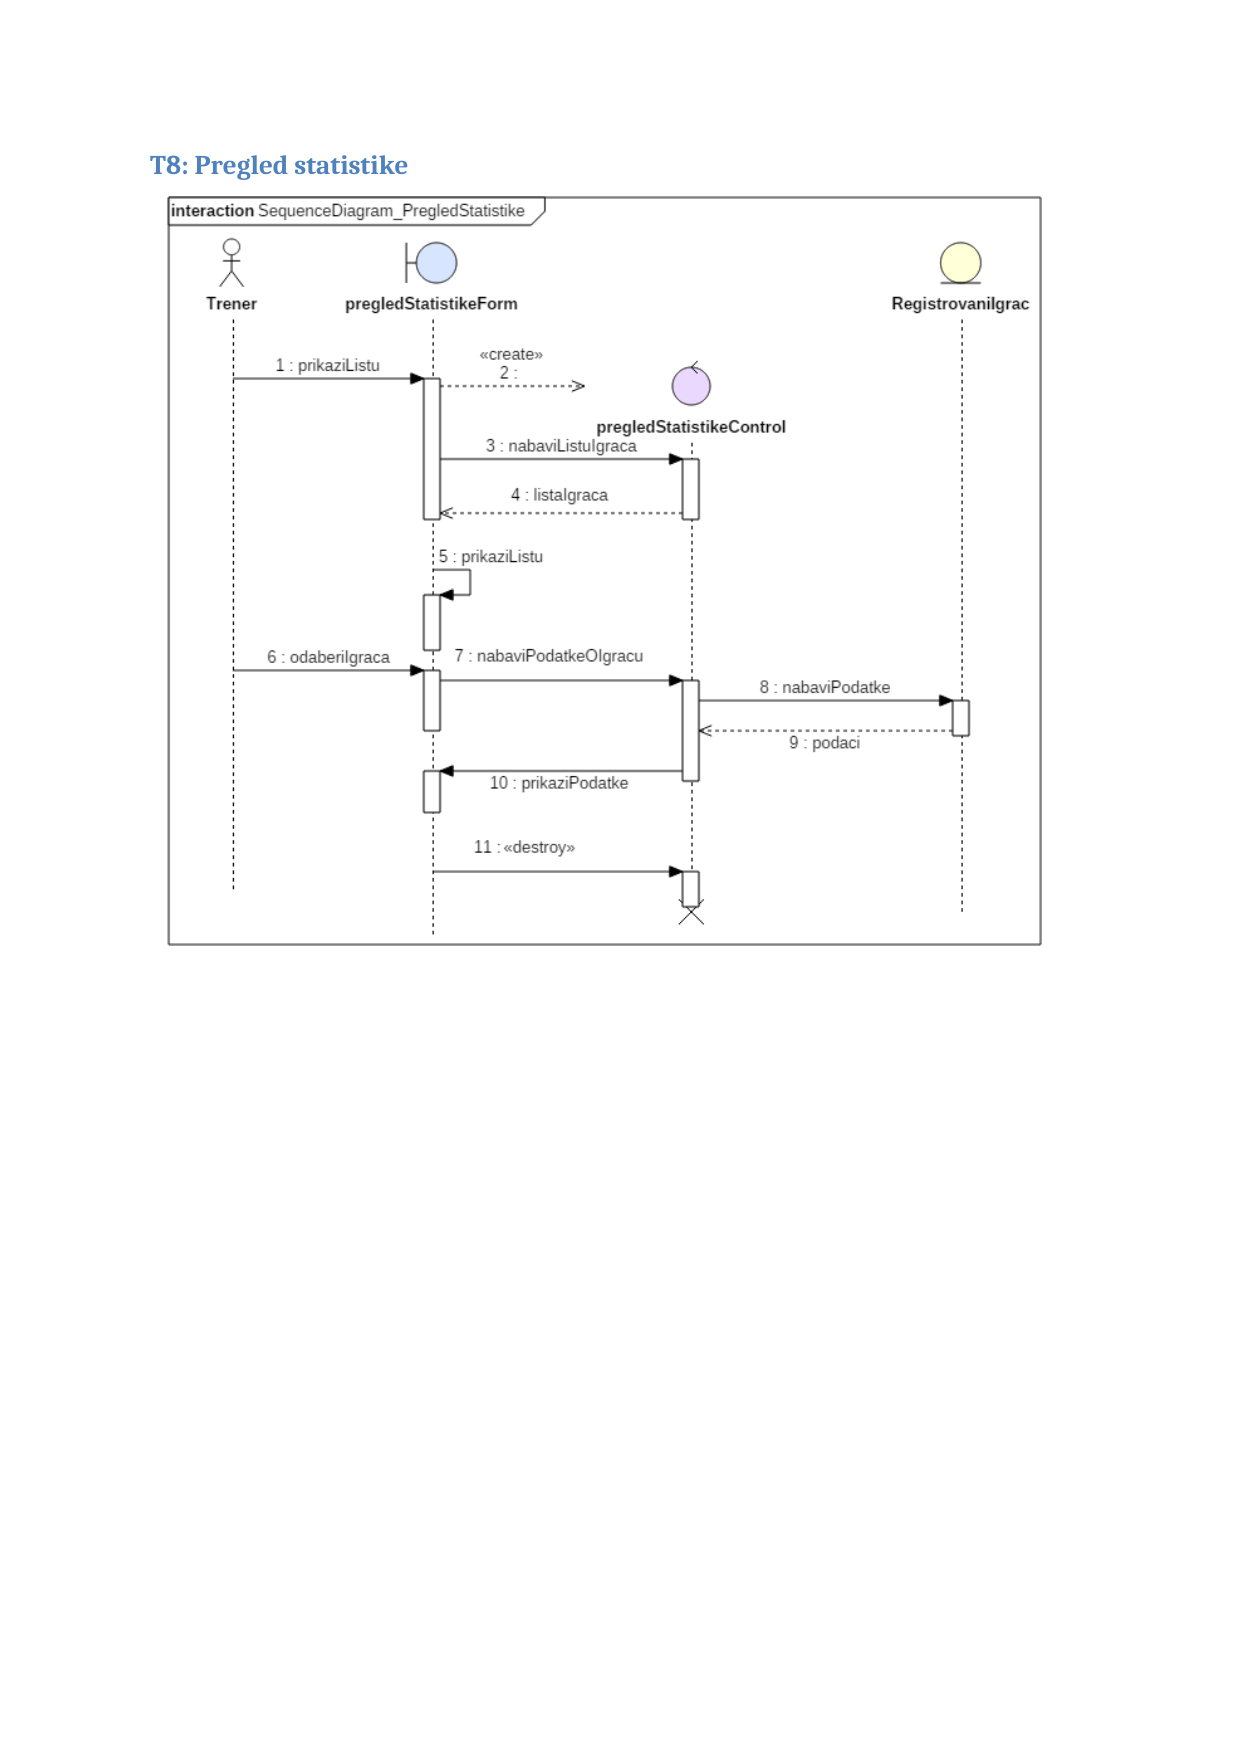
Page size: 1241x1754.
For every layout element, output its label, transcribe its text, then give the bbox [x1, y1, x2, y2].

picture [150, 185, 1091, 995]
subtitle T8: Pregled statistike [150, 150, 1090, 181]
